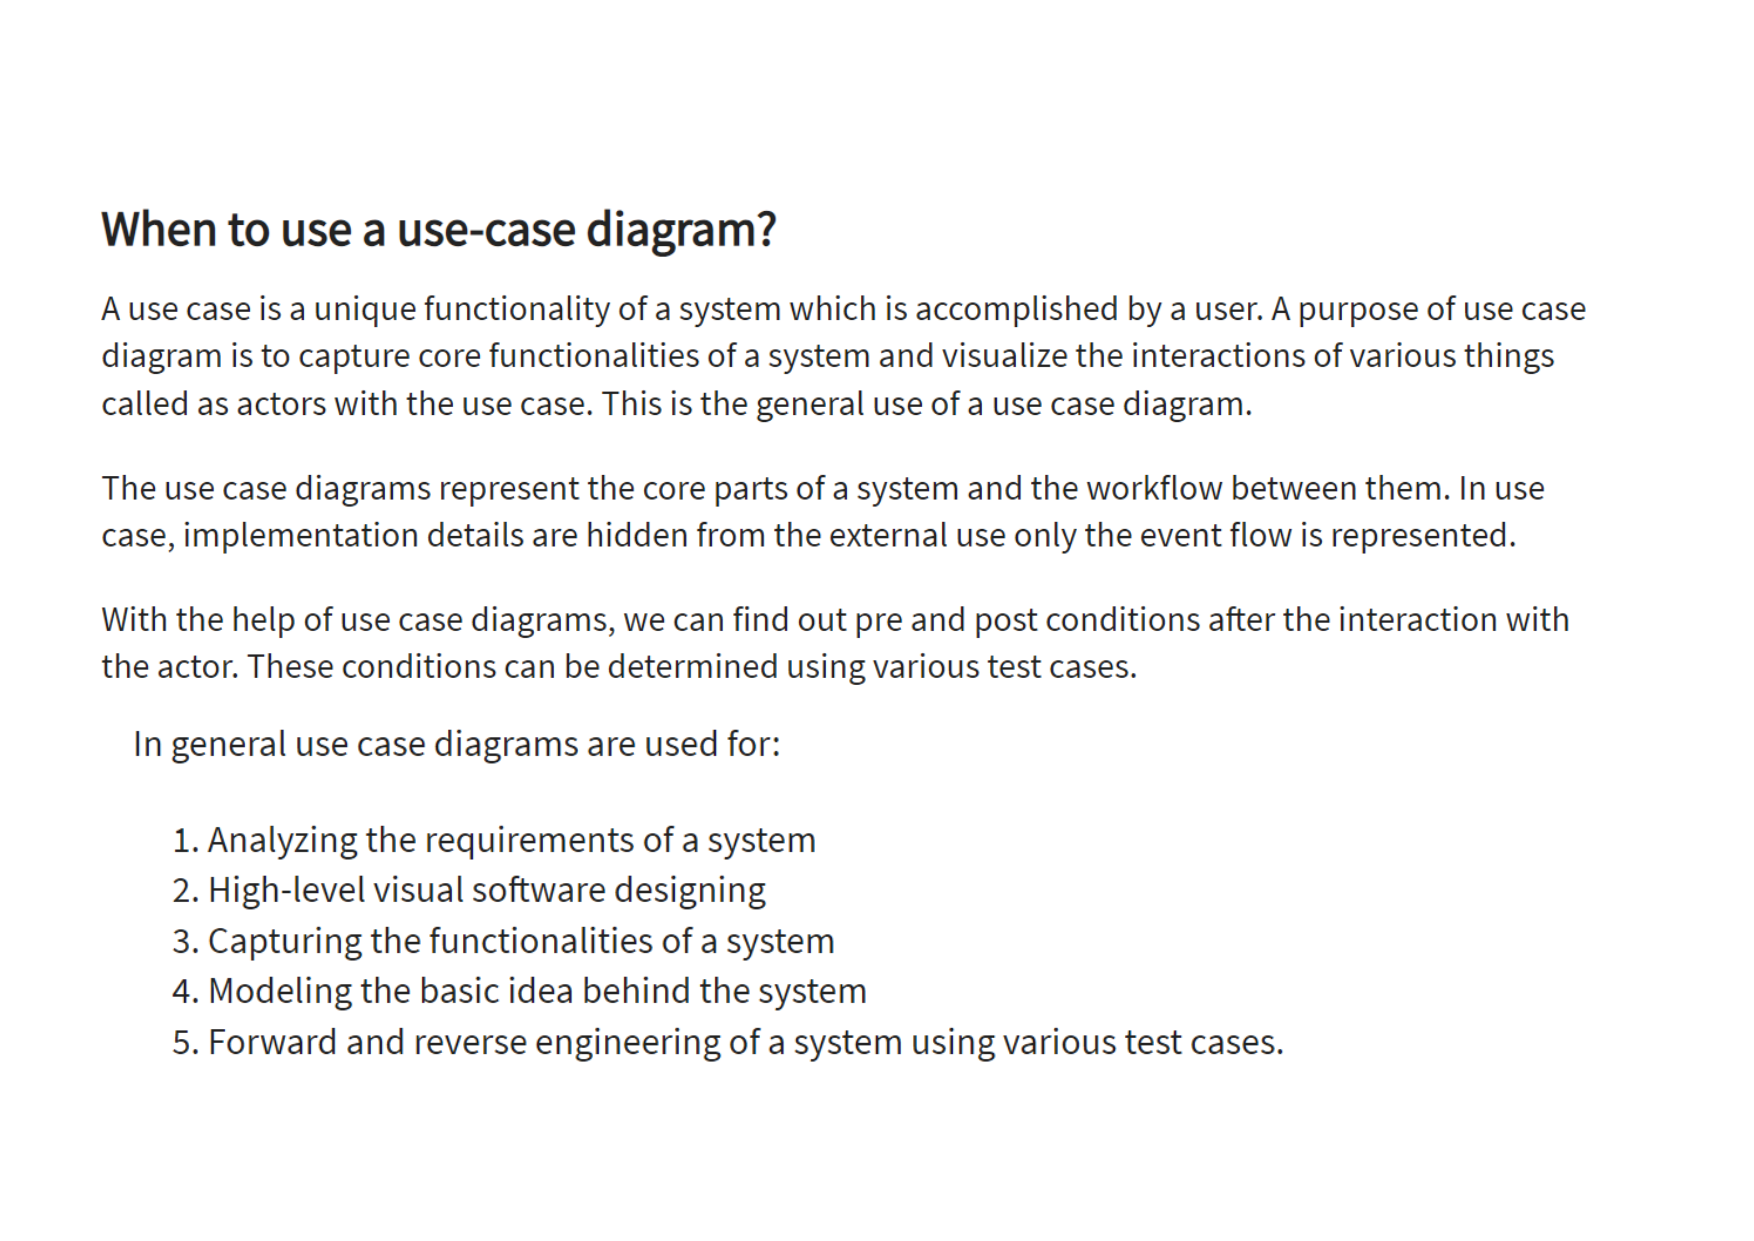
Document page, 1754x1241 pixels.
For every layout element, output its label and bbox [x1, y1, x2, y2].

picture [88, 173, 1630, 696]
picture [88, 714, 1318, 1076]
